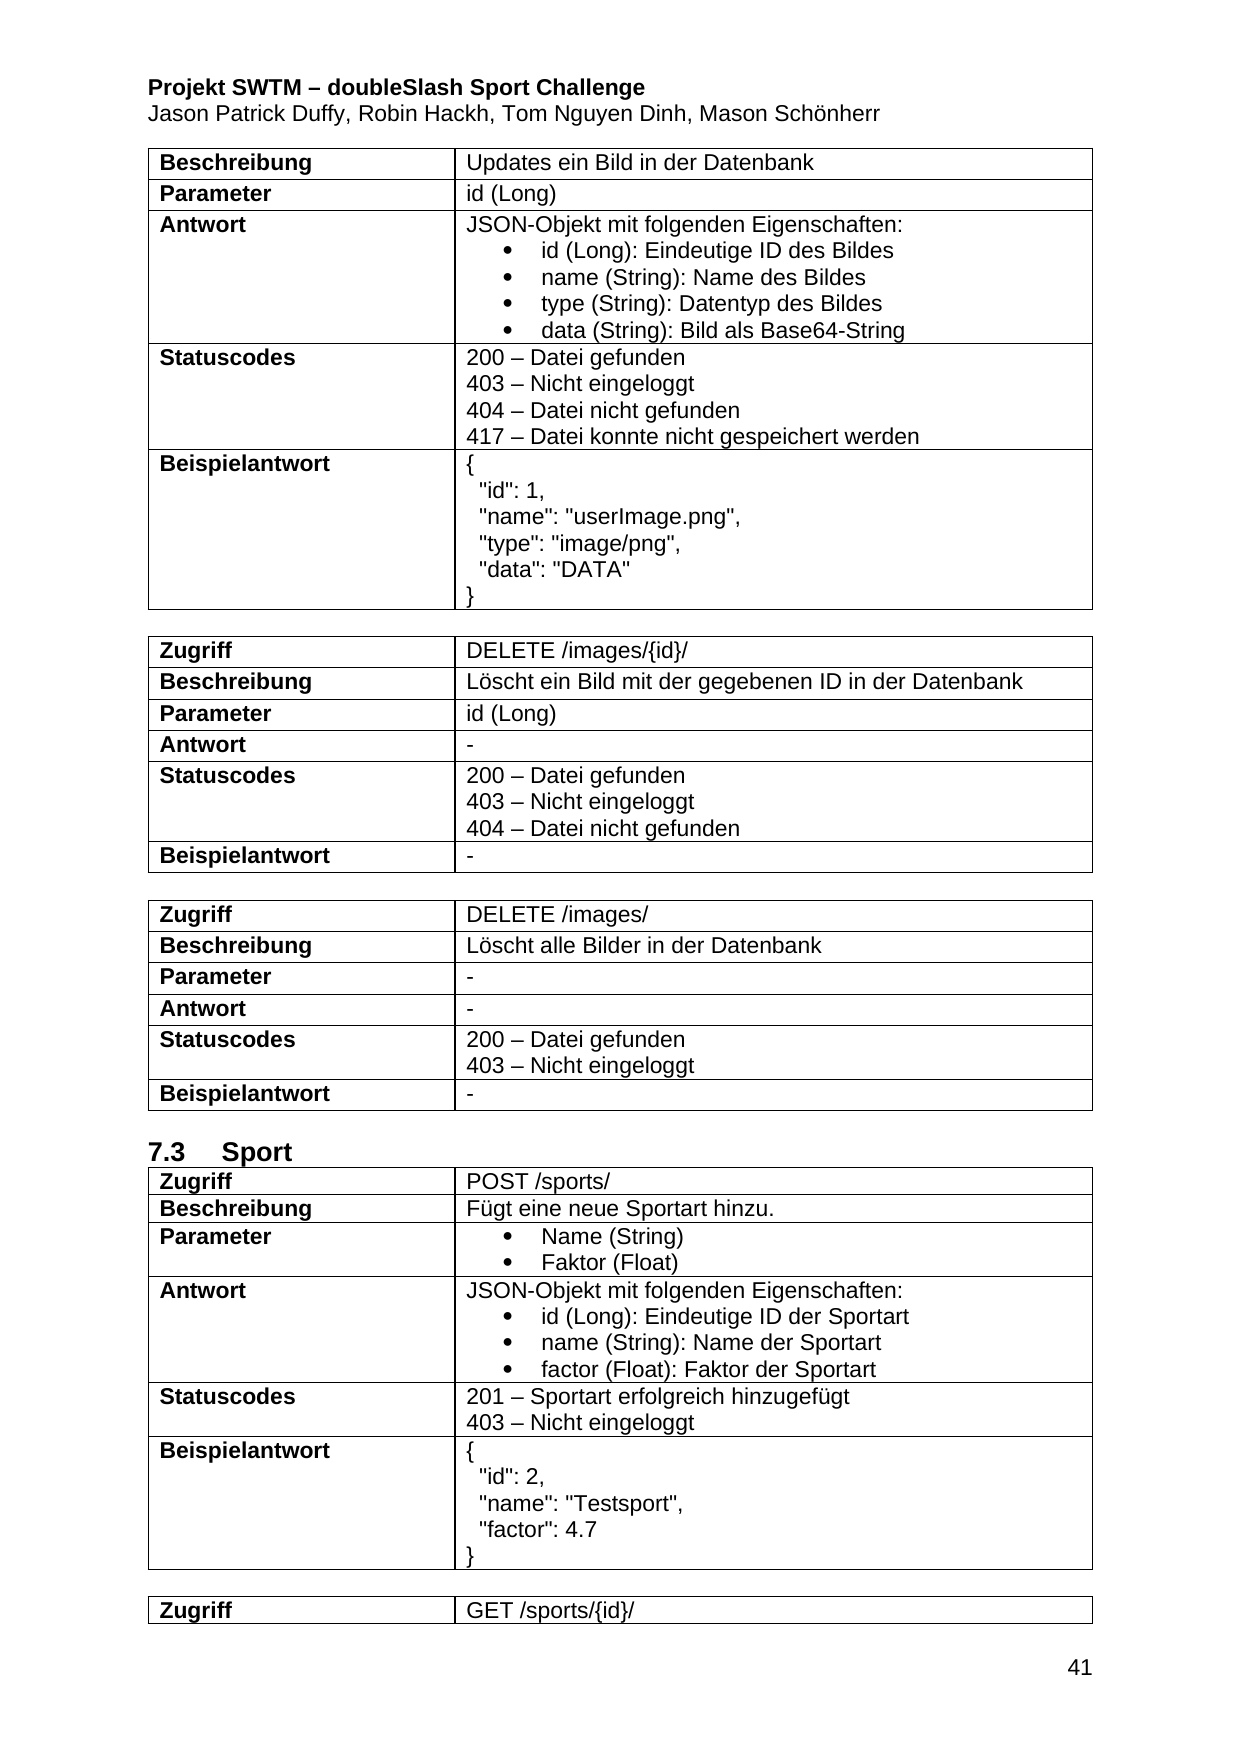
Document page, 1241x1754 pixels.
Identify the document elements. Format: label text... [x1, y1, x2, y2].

table_cell - [456, 963, 1092, 993]
table_cell Statuscodes [149, 344, 454, 449]
subtitle 7.3 Sport [148, 1136, 1093, 1167]
table_cell Beschreibung [149, 149, 454, 179]
table_cell 201 – Sportart erfolgreich hinzugefügt 403 – Nicht eingeloggt [456, 1383, 1092, 1436]
table_cell Parameter [149, 963, 454, 993]
table_cell Beschreibung [149, 932, 454, 962]
table_cell - [456, 995, 1092, 1025]
table_cell Parameter [149, 700, 454, 730]
table_header Zugriff [149, 1168, 454, 1194]
table_header DELETE /images/ [456, 901, 1092, 931]
table_cell Name (String) Faktor (Float) [456, 1223, 1092, 1276]
table_cell - [456, 842, 1092, 872]
table_cell Beschreibung [149, 668, 454, 698]
table_header GET /sports/{id}/ [456, 1597, 1092, 1623]
table_header DELETE /images/{id}/ [456, 637, 1092, 667]
table_cell 200 – Datei gefunden 403 – Nicht eingeloggt 404 – Datei nicht gefunden [456, 762, 1092, 841]
table_cell id (Long) [456, 180, 1092, 210]
table_header Zugriff [149, 901, 454, 931]
table_cell Statuscodes [149, 1383, 454, 1436]
table_cell - [456, 731, 1092, 761]
table_cell Statuscodes [149, 1026, 454, 1078]
table_cell Antwort [149, 211, 454, 343]
table_cell 200 – Datei gefunden 403 – Nicht eingeloggt 404 – Datei nicht gefunden 417 – Datei konnte nicht gespeichert werden [456, 344, 1092, 449]
table_cell - [456, 1080, 1092, 1110]
table_header Zugriff [149, 1597, 454, 1623]
table_cell Beschreibung [149, 1195, 454, 1222]
table_cell Updates ein Bild in der Datenbank [456, 149, 1092, 179]
table_cell Antwort [149, 1277, 454, 1382]
table_cell Antwort [149, 995, 454, 1025]
table_cell JSON-Objekt mit folgenden Eigenschaften: id (Long): Eindeutige ID des Bildes name (String): Name des Bildes type (String): Datentyp des Bildes data (String): Bild als Base64-String [456, 211, 1092, 343]
table_cell 200 – Datei gefunden 403 – Nicht eingeloggt [456, 1026, 1092, 1078]
table_cell { "id": 1, "name": "userImage.png", "type": "image/png", "data": "DATA" } [456, 450, 1092, 608]
table_cell id (Long) [456, 700, 1092, 730]
table_cell Statuscodes [149, 762, 454, 841]
table_header POST /sports/ [456, 1168, 1092, 1194]
table_cell Löscht alle Bilder in der Datenbank [456, 932, 1092, 962]
table_cell Beispielantwort [149, 1437, 454, 1568]
table_cell Parameter [149, 1223, 454, 1276]
table_cell Beispielantwort [149, 842, 454, 872]
table_cell Löscht ein Bild mit der gegebenen ID in der Datenbank [456, 668, 1092, 698]
table_header Zugriff [149, 637, 454, 667]
table_cell Parameter [149, 180, 454, 210]
table_cell Beispielantwort [149, 1080, 454, 1110]
table_cell { "id": 2, "name": "Testsport", "factor": 4.7 } [456, 1437, 1092, 1568]
table_cell Antwort [149, 731, 454, 761]
table_cell Fügt eine neue Sportart hinzu. [456, 1195, 1092, 1222]
table_cell JSON-Objekt mit folgenden Eigenschaften: id (Long): Eindeutige ID der Sportart name (String): Name der Sportart factor (Float): Faktor der Sportart [456, 1277, 1092, 1382]
table_cell Beispielantwort [149, 450, 454, 608]
